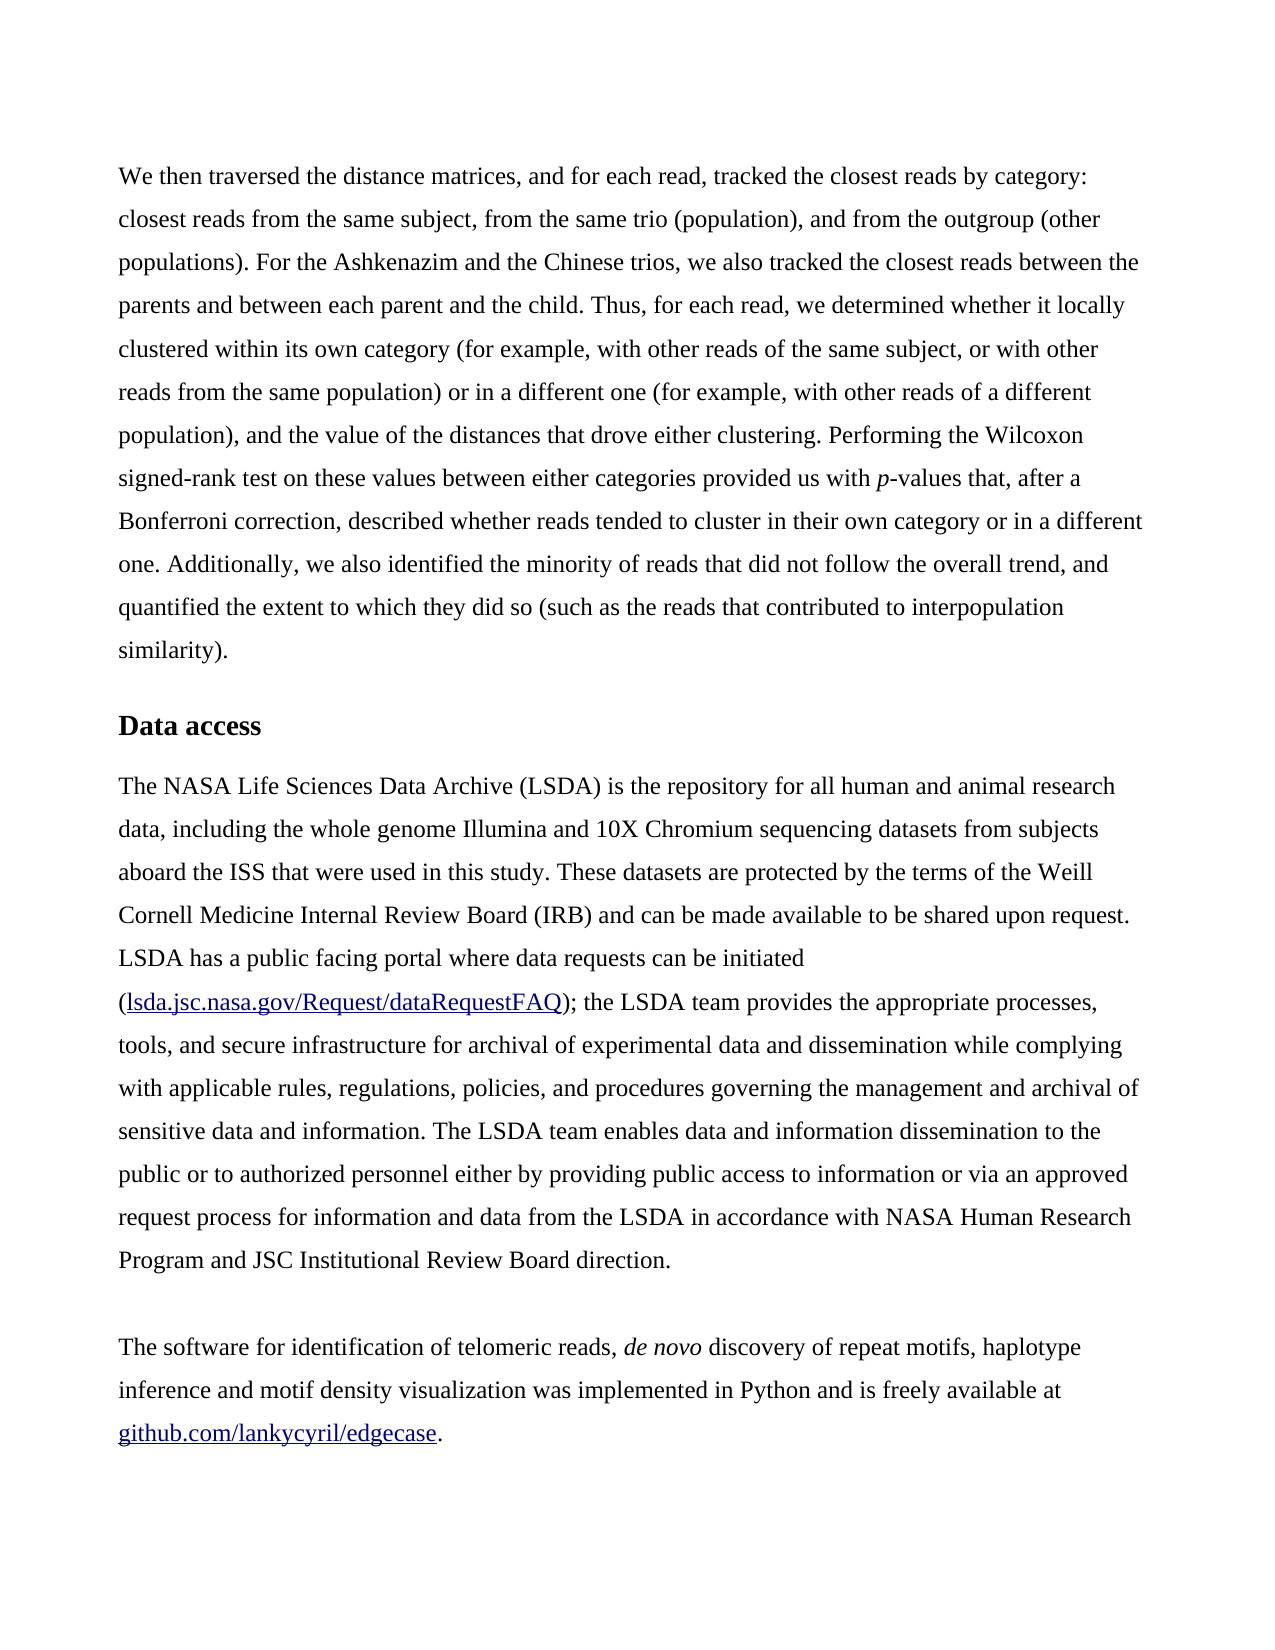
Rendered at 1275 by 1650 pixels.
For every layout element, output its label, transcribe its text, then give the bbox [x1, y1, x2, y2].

subtitle Data access [118, 708, 1157, 742]
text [118, 118, 1157, 664]
text The NASA Life Sciences Data Archive (LSDA) is the repository for all human and animal research data, including the whole genome Illumina and 10X Chromium sequencing datasets from subjects aboard the ISS that were used in this study. These datasets are protected by the terms of the Weill Cornell Medicine Internal Review Board (IRB) and can be made available to be shared upon request. LSDA has a public facing portal where data requests can be initiated (lsda.jsc.nasa.gov/Request/dataRequestFAQ); the LSDA team provides the appropriate processes, tools, and secure infrastructure for archival of experimental data and dissemination while complying with applicable rules, regulations, policies, and procedures governing the management and archival of sensitive data and information. The LSDA team enables data and information dissemination to the public or to authorized personnel either by providing public access to information or via an approved request process for information and data from the LSDA in accordance with NASA Human Research Program and JSC Institutional Review Board direction. The software for identification of telomeric reads, de novo discovery of repeat motifs, haplotype inference and motif density visualization was implemented in Python and is freely available at github.com/lankycyril/edgecase. [118, 771, 1157, 1447]
